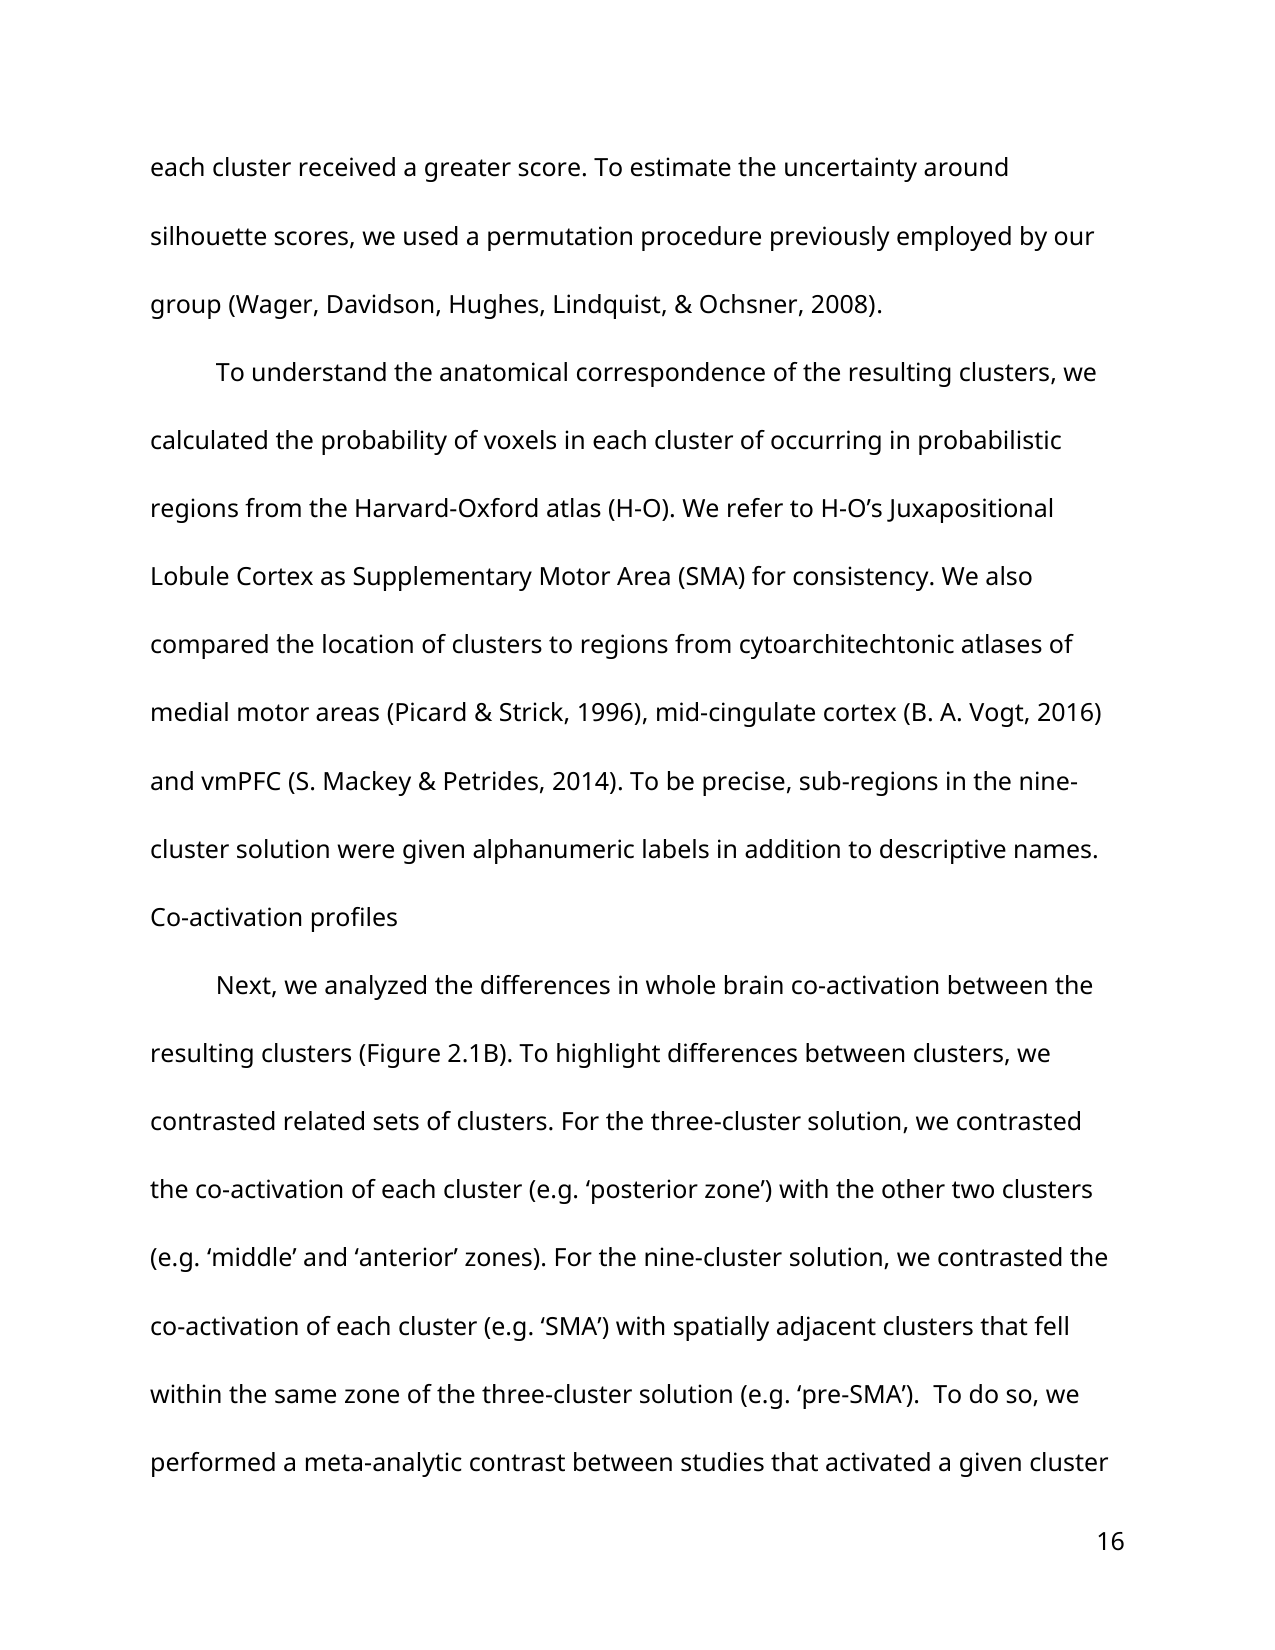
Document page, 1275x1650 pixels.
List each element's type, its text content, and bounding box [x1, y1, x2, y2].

text Co-activation profiles [150, 899, 1125, 933]
text To understand the anatomical correspondence of the resulting clusters, we calculated the probability of voxels in each cluster of occurring in probabilistic regions from the Harvard-Oxford atlas (H-O). We refer to H-O’s Juxapositional Lobule Cortex as Supplementary Motor Area (SMA) for consistency. We also compared the location of clusters to regions from cytoarchitechtonic atlases of medial motor areas (Picard & Strick, 1996), mid-cingulate cortex (B. A. Vogt, 2016) and vmPFC (S. Mackey & Petrides, 2014). To be precise, sub-regions in the nine-cluster solution were given alphanumeric labels in addition to descriptive names. [150, 354, 1125, 865]
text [150, 150, 1125, 320]
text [150, 967, 1125, 1478]
